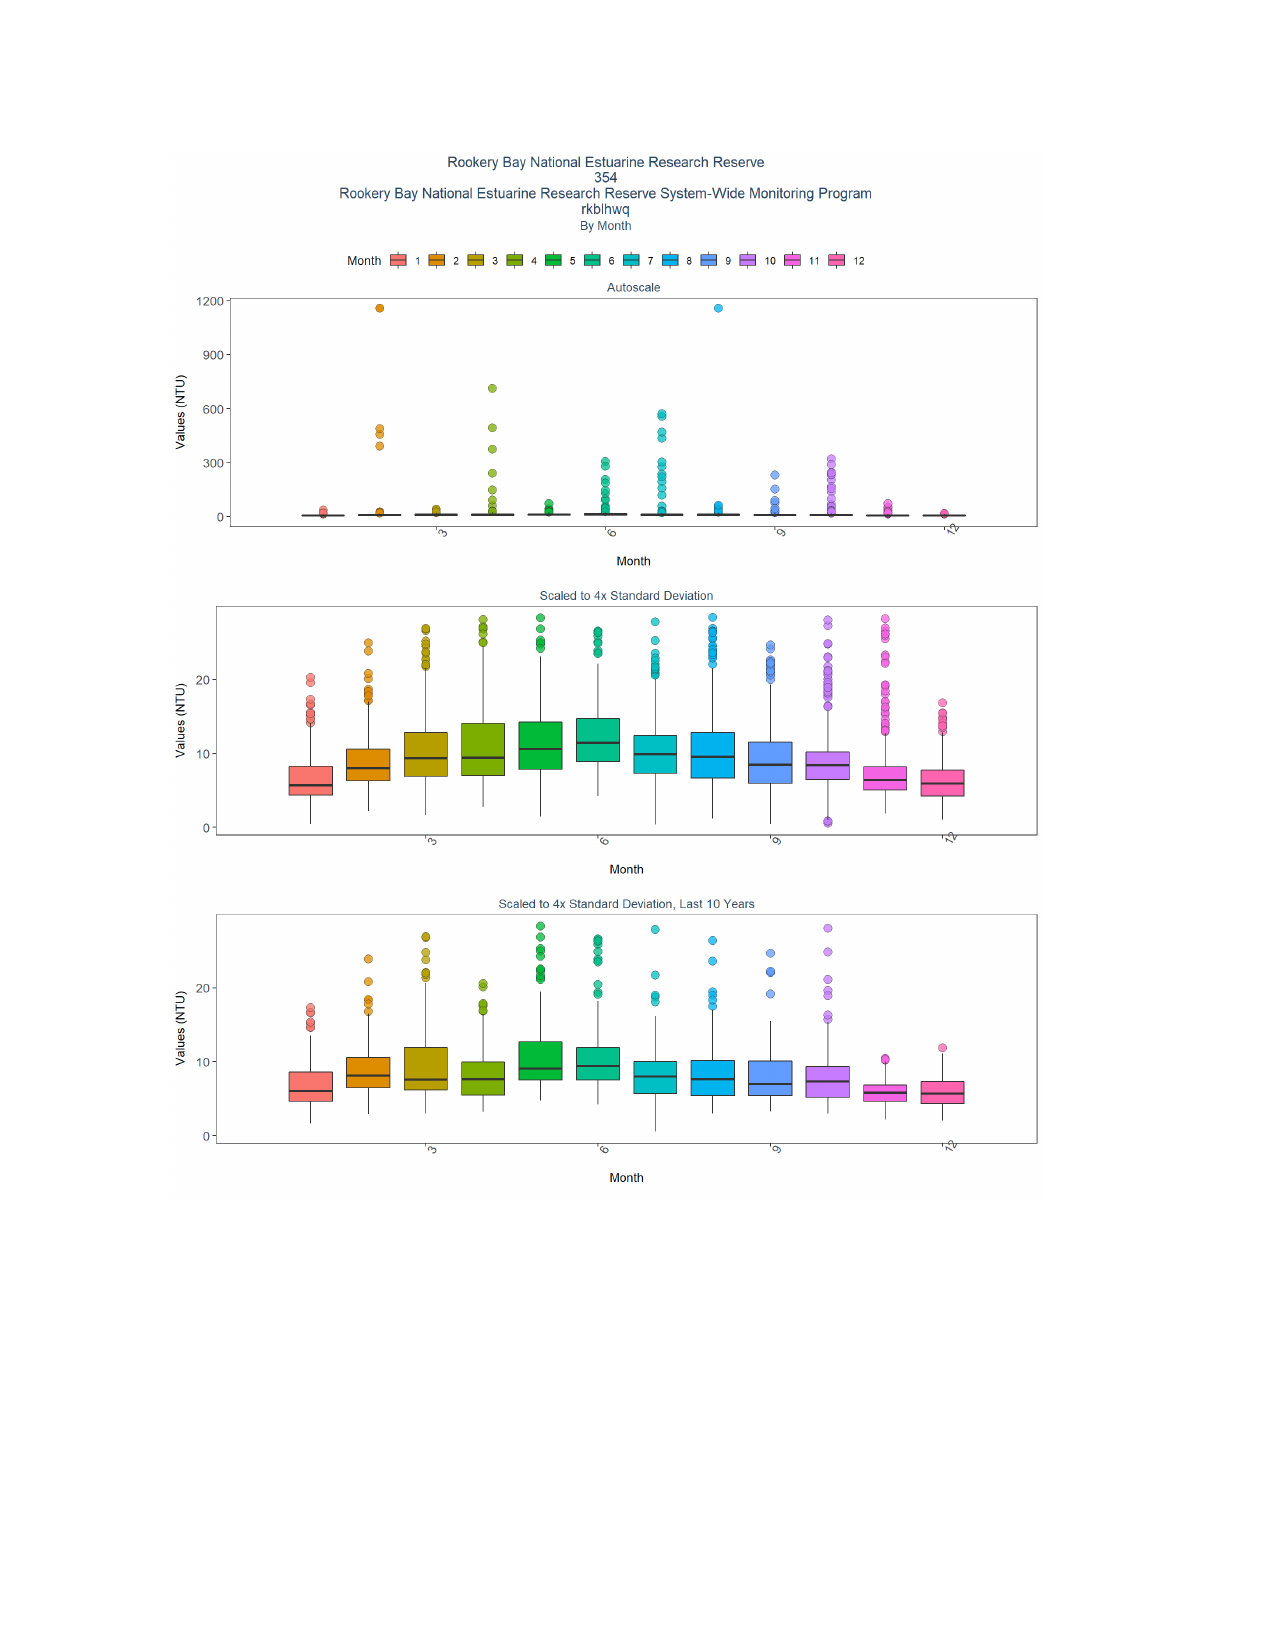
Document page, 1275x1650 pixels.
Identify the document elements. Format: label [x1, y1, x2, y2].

picture [168, 150, 1044, 1200]
